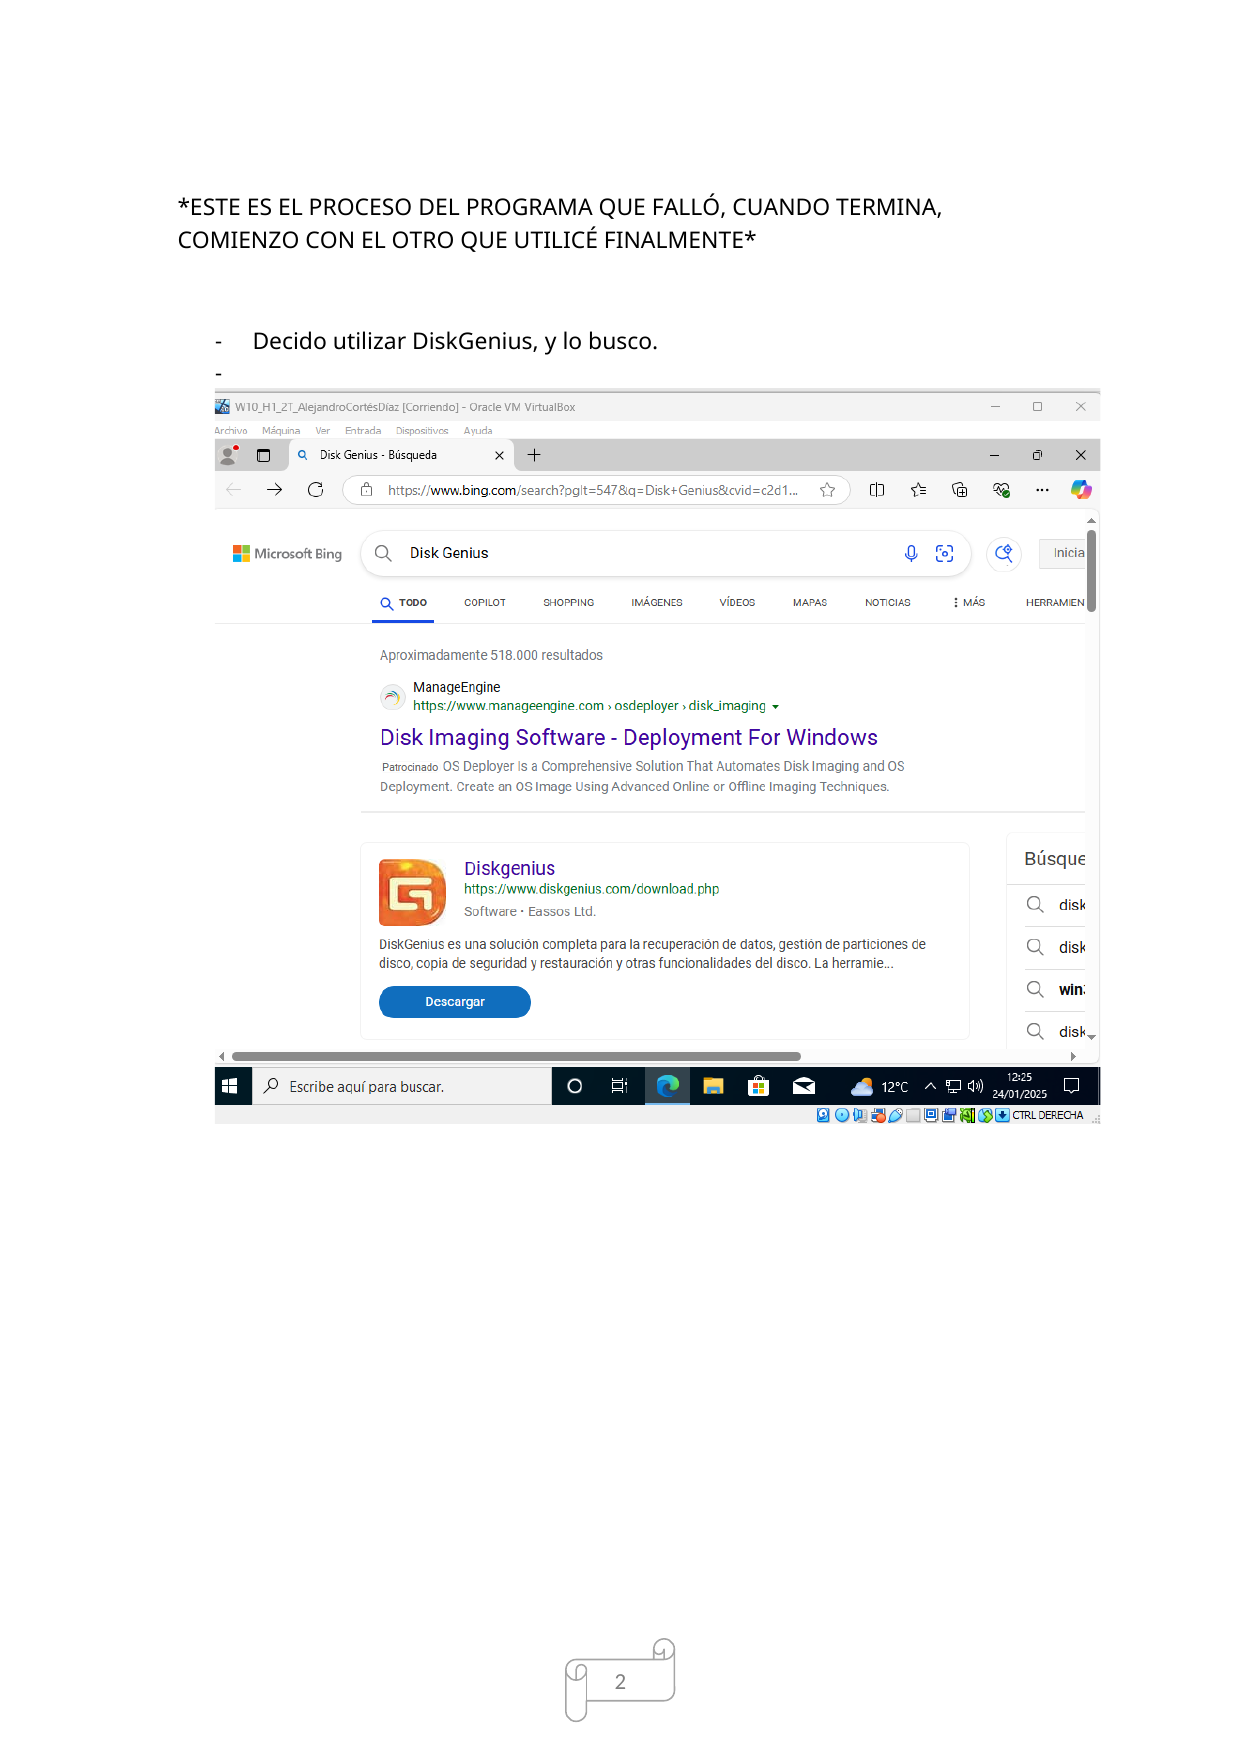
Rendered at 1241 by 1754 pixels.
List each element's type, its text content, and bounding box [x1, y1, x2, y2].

list Decido utilizar DiskGenius, y lo busco. [215, 325, 1063, 356]
text *ESTE ES EL PROCESO DEL PROGRAMA QUE FALLÓ, CUANDO TERMINA, COMIENZO CON EL OTRO QUE UTILICÉ FINALMENTE* [177, 190, 1063, 255]
picture [214, 388, 1101, 1124]
